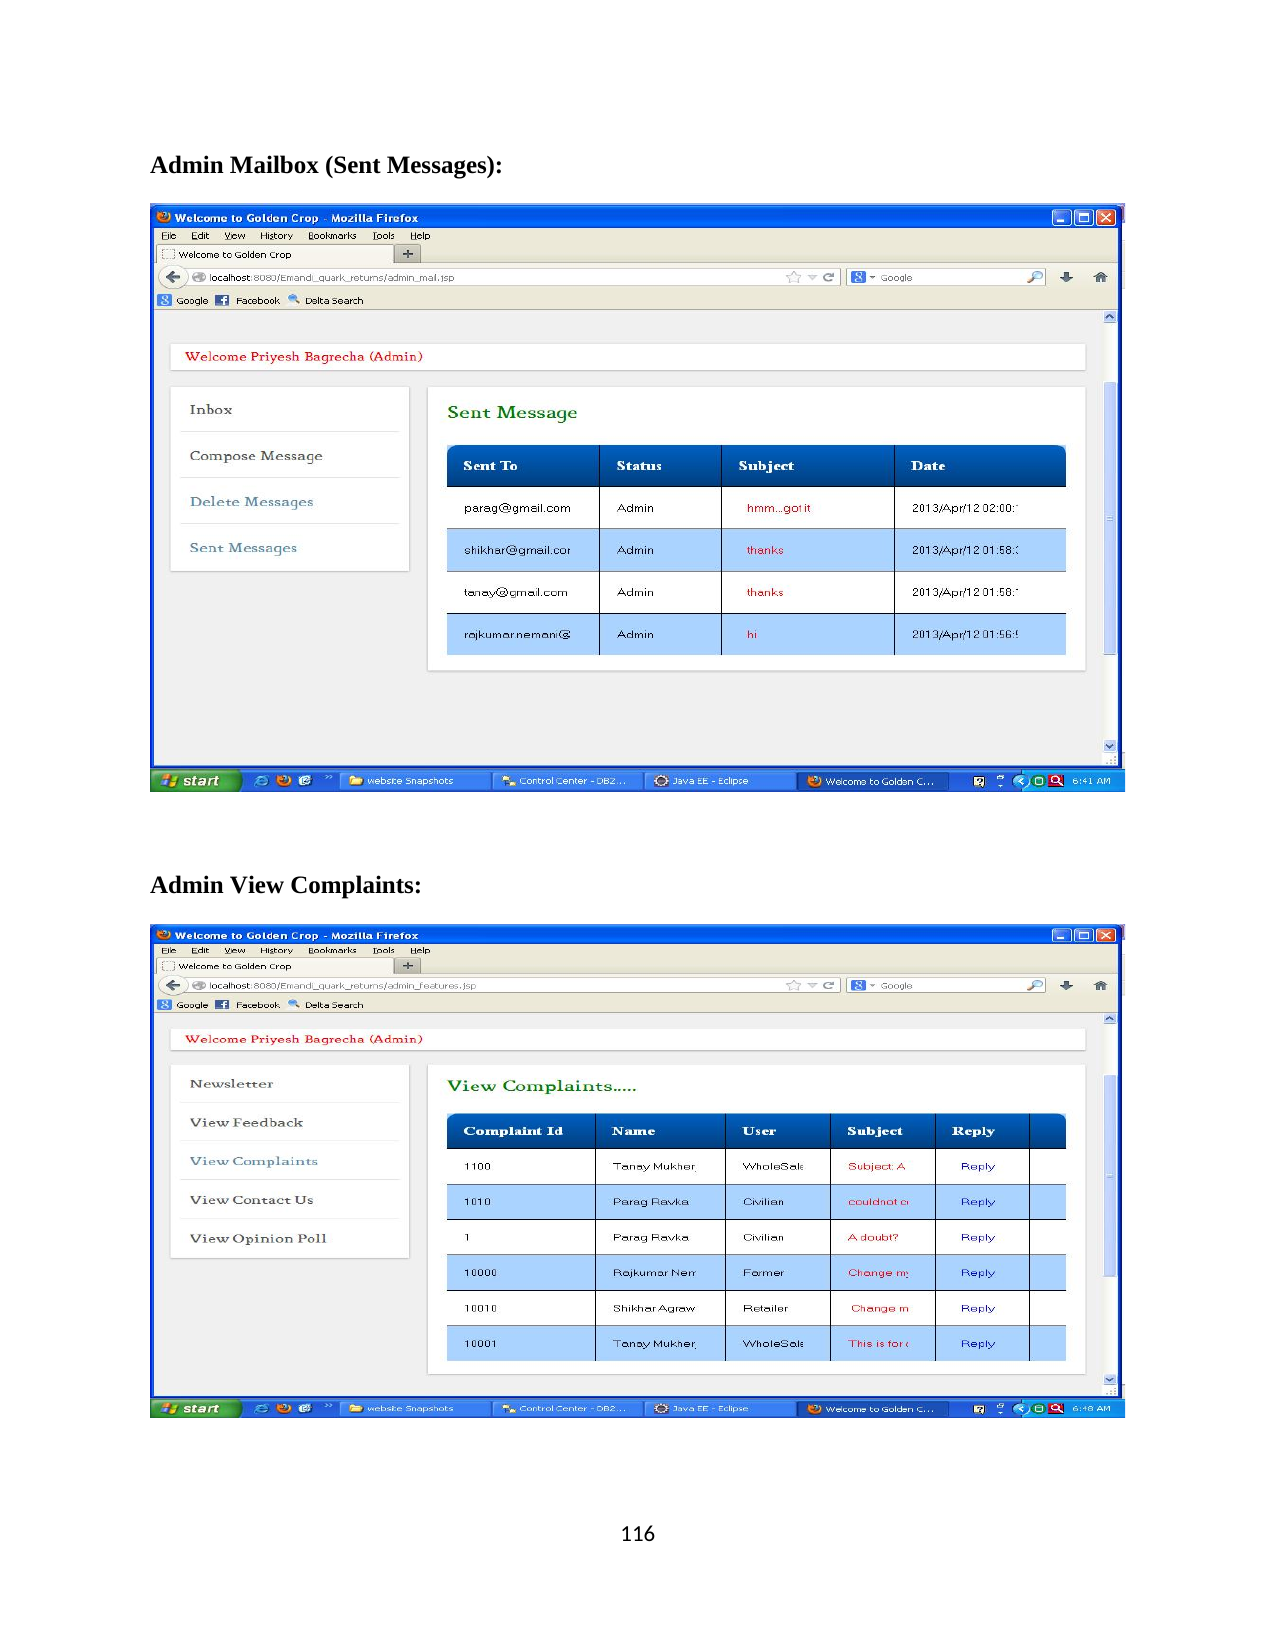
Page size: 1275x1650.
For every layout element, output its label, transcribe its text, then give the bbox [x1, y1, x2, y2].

picture [150, 924, 1125, 1418]
text Admin Mailbox (Sent Messages): [150, 150, 1125, 179]
text Admin View Complaints: [150, 870, 1125, 899]
picture [150, 203, 1125, 792]
